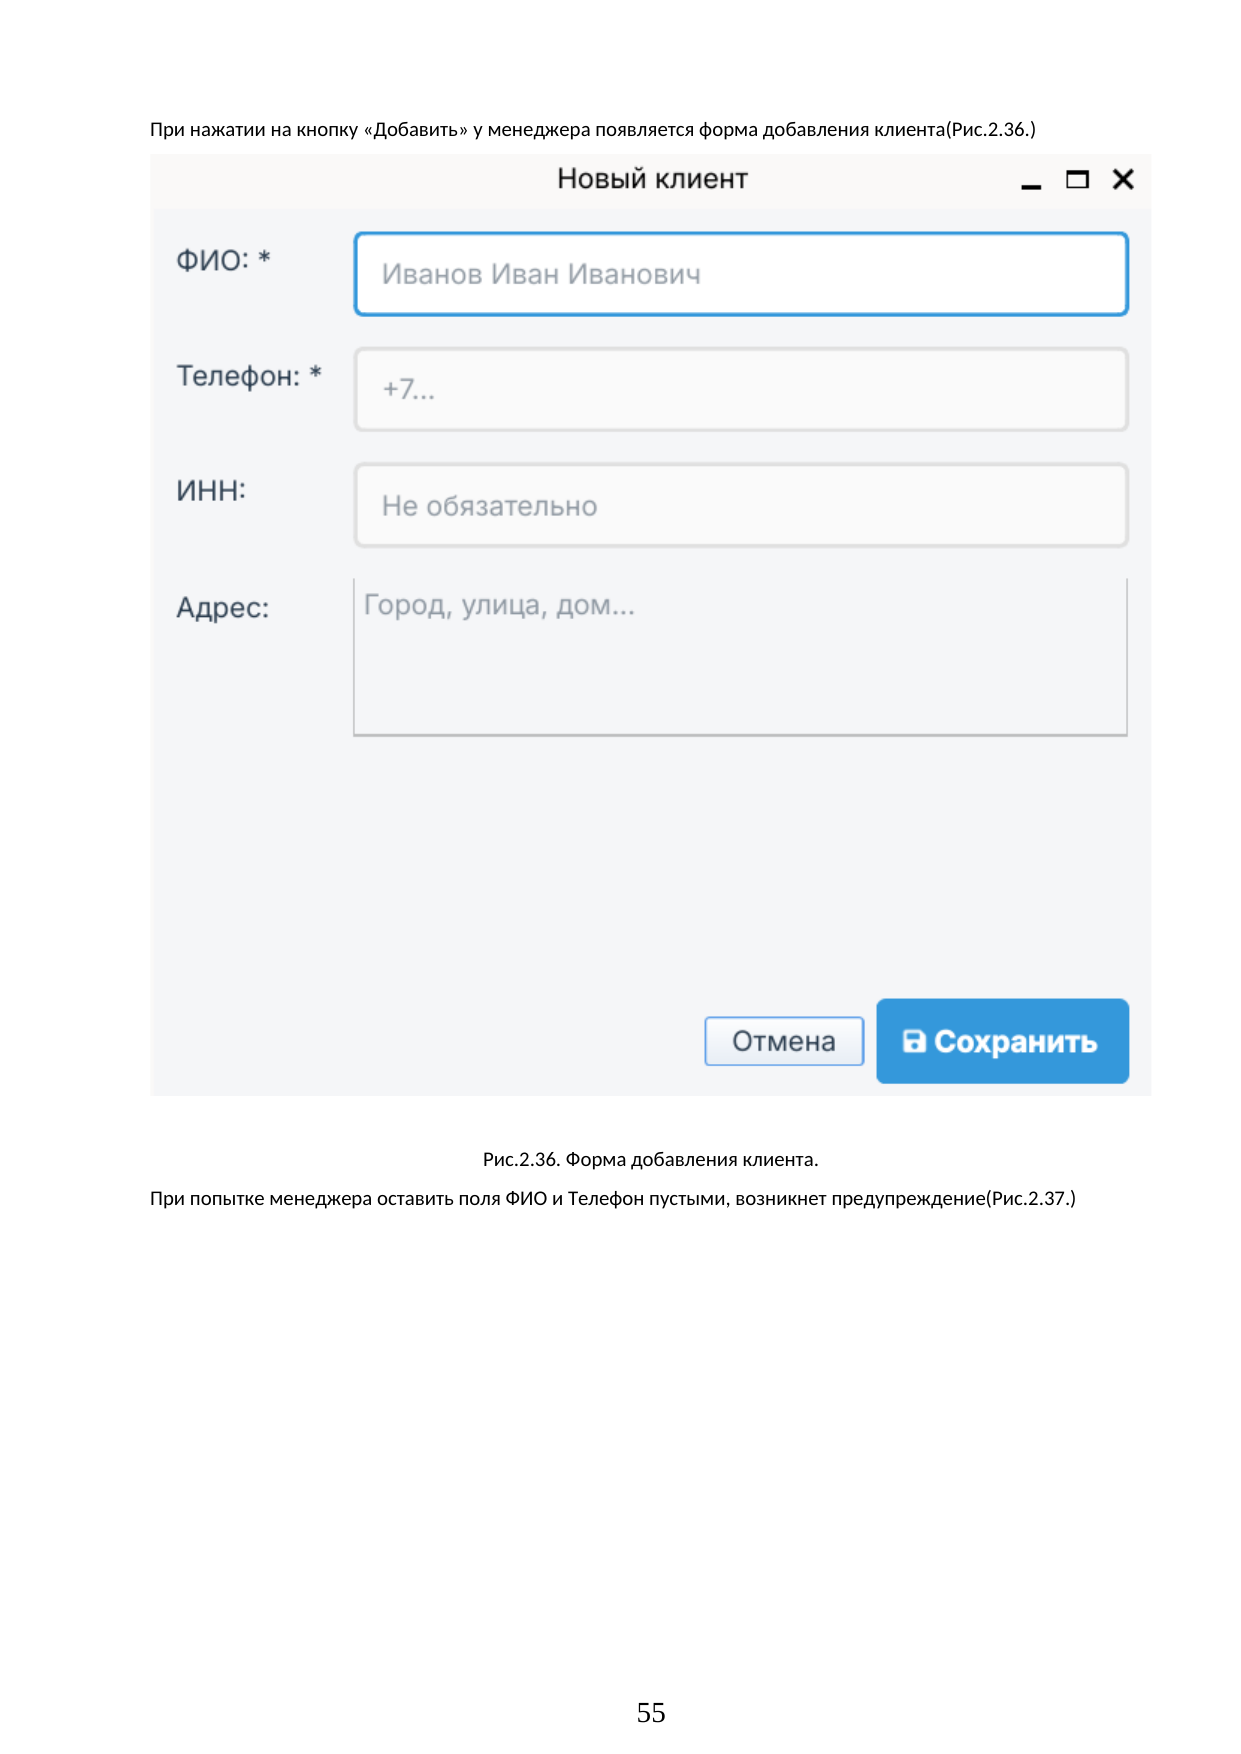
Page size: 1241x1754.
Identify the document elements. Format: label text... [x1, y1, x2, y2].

text При нажатии на кнопку «Добавить» у менеджера появляется форма добавления клиента(Рис.2.36.) [150, 116, 1152, 142]
text Рис.2.36. Форма добавления клиента. [150, 1147, 1152, 1172]
text При попытке менеджера оставить поля ФИО и Телефон пустыми, возникнет предупреждение(Рис.2.37.) [150, 1185, 1152, 1210]
picture [150, 154, 1152, 1096]
